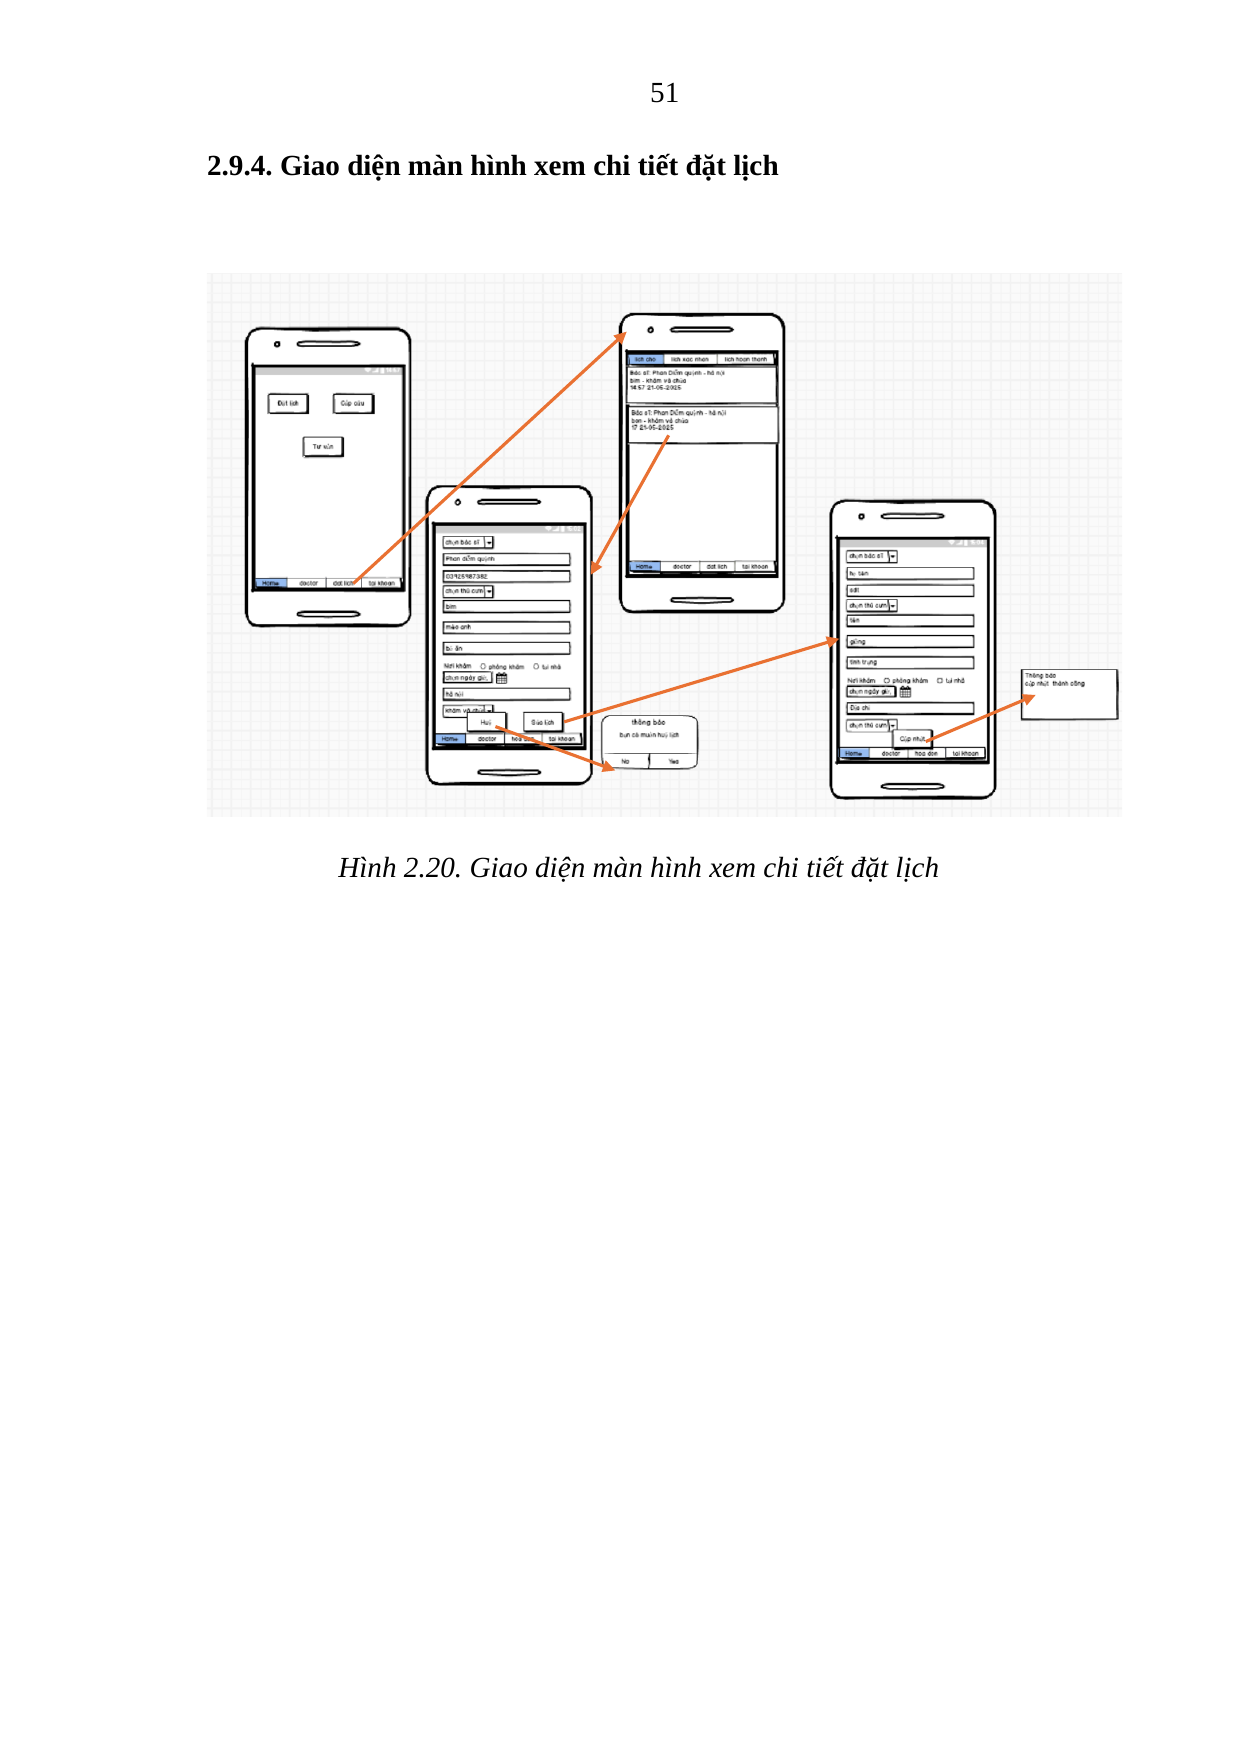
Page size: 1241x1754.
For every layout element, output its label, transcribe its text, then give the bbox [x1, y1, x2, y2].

text Hình 2.20. Giao diện màn hình xem chi tiết đặt lịch [207, 850, 1122, 884]
subtitle 2.9.4. Giao diện màn hình xem chi tiết đặt lịch [207, 148, 1122, 181]
picture [206, 273, 1123, 817]
